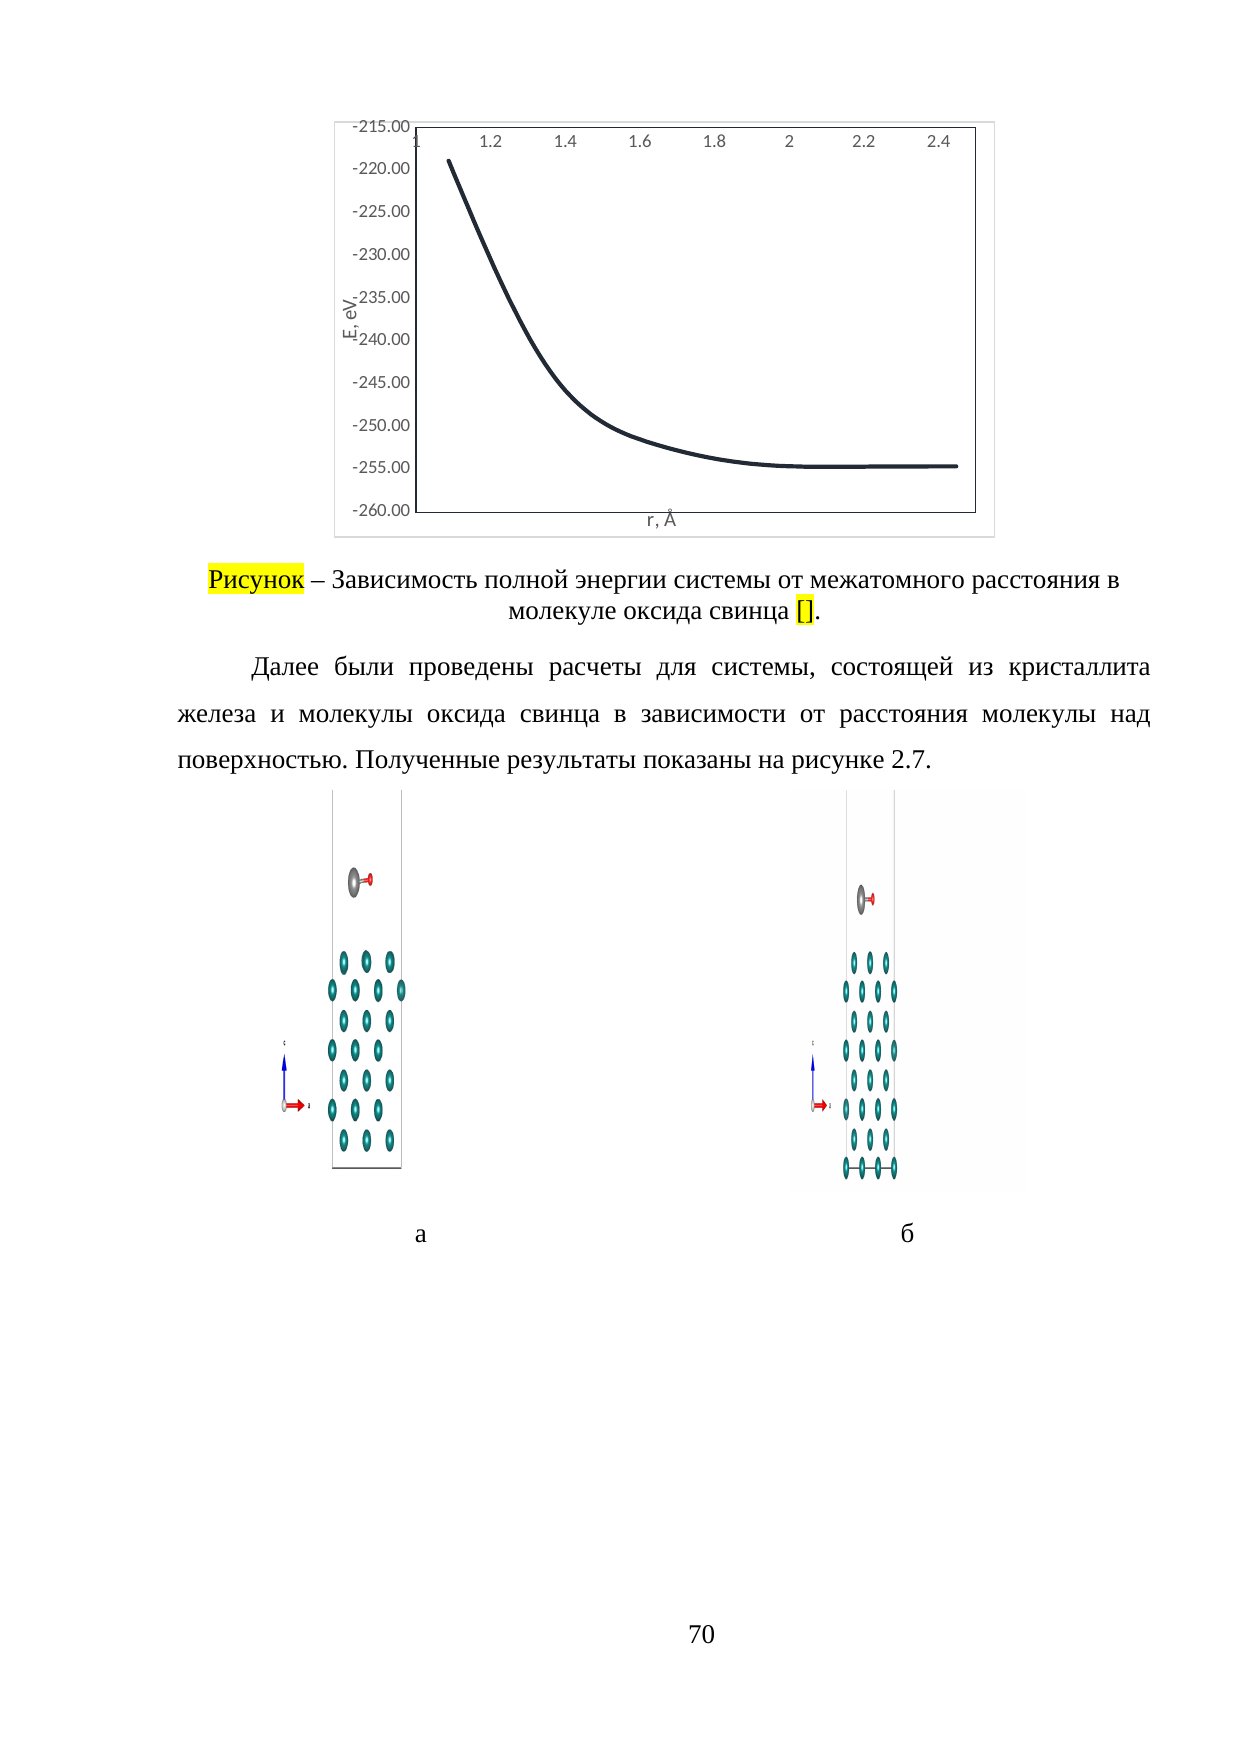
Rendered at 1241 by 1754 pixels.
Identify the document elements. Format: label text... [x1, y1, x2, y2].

picture [789, 790, 1026, 1192]
table_header а [177, 790, 664, 1273]
text Далее были проведены расчеты для системы, состоящей из кристаллита железа и молекулы оксида свинца в зависимости от расстояния молекулы над поверхностью. Полученные результаты показаны на рисунке 2.7. [177, 650, 1152, 775]
text Рисунок – Зависимость полной энергии системы от межатомного расстояния в молекуле оксида свинца []. [177, 563, 1152, 625]
table_header б [664, 790, 1151, 1273]
picture [250, 790, 591, 1192]
